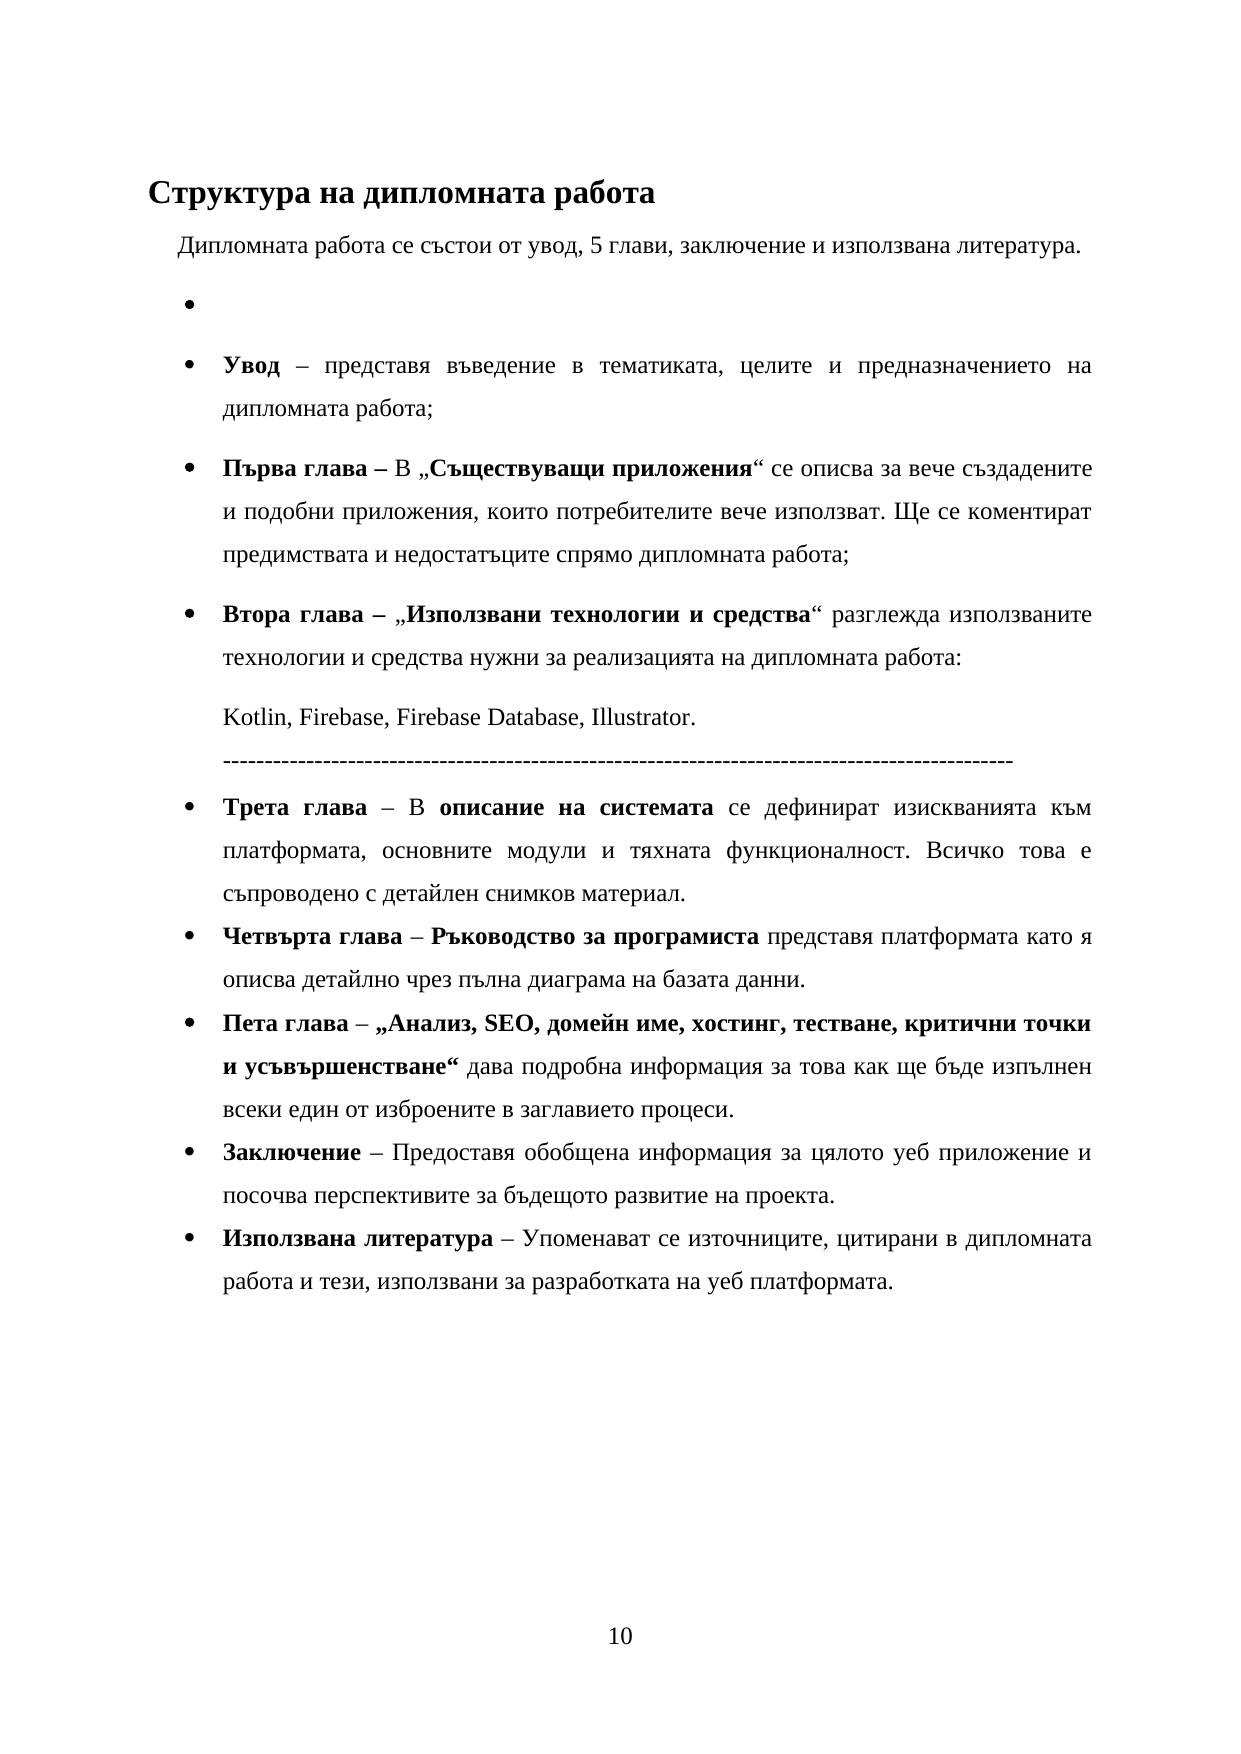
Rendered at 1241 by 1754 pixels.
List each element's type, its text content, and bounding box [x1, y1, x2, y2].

list Четвърта глава – Ръководство за програмиста представя платформата като я описва детайлно чрез пълна диаграма на базата данни. [185, 921, 1092, 993]
list Увод – представя въведение в тематиката, целите и предназначението на дипломната работа; [185, 350, 1092, 422]
list Използвана литература – Упоменават се източниците, цитирани в дипломната работа и тези, използвани за разработката на уеб платформата. [185, 1223, 1092, 1295]
subtitle Структура на дипломната работа [148, 173, 1092, 211]
list Пета глава – „Анализ, SEO, домейн име, хостинг, тестване, критични точки и усъвършенстване“ дава подробна информация за това как ще бъде изпълнен всеки един от изброените в заглавието процеси. [185, 1008, 1092, 1123]
list Първа глава – В „Съществуващи приложения“ се описва за вече създадените и подобни приложения, които потребителите вече използват. Ще се коментират предимствата и недостатъците спрямо дипломната работа; [185, 453, 1092, 568]
list Kotlin, Firebase, Firebase Database, Illustrator. [223, 702, 1092, 730]
list Втора глава – „Използвани технологии и средства“ разглежда използваните технологии и средства нужни за реализацията на дипломната работа: [185, 599, 1092, 671]
text Дипломната работа се състои от увод, 5 глави, заключение и използвана литература. [148, 230, 1092, 259]
list Трета глава – В описание на системата се дефинират изискванията към платформата, основните модули и тяхната функционалност. Всичко това е съпроводено с детайлен снимков материал. [185, 792, 1092, 907]
list ----------------------------------------------------------------------------------------------- [223, 745, 1092, 773]
list Заключение – Предоставя обобщена информация за цялото уеб приложение и посочва перспективите за бъдещото развитие на проекта. [185, 1137, 1092, 1209]
